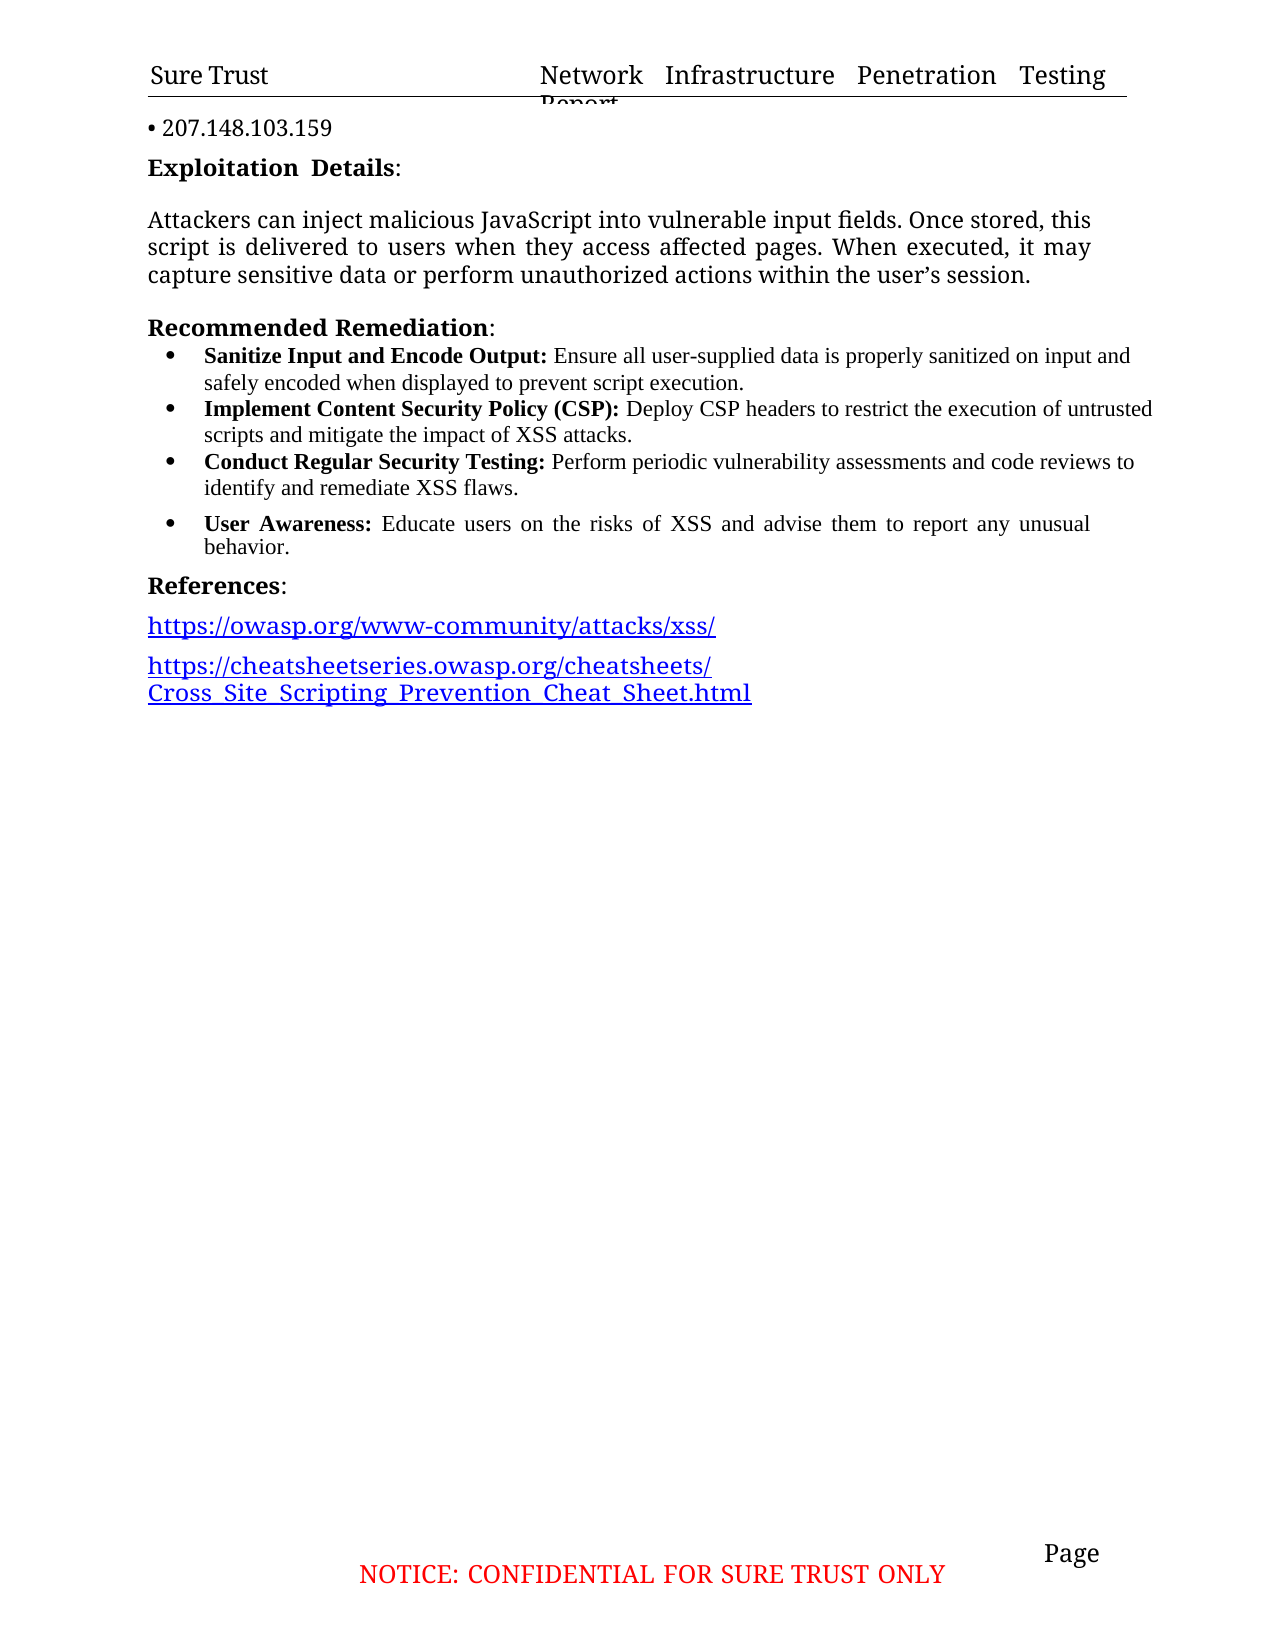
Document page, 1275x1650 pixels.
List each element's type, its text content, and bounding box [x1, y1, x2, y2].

list Conduct Regular Security Testing: Perform periodic vulnerability assessments and code reviews to identify and remediate XSS flaws. [166, 448, 1185, 500]
text https://owasp.org/www-community/attacks/xss/ [147, 612, 1092, 640]
list User Awareness: Educate users on the risks of XSS and advise them to report any unusual behavior. [166, 513, 1092, 560]
text Exploitation Details: [147, 154, 1092, 182]
text References: [147, 572, 1092, 600]
text • 207.148.103.159 [147, 114, 1092, 142]
text Attackers can inject malicious JavaScript into vulnerable input fields. Once stored, this script is delivered to users when they access affected pages. When executed, it may capture sensitive data or perform unauthorized actions within the user’s session. [147, 206, 1092, 290]
list Implement Content Security Policy (CSP): Deploy CSP headers to restrict the execution of untrusted scripts and mitigate the impact of XSS attacks. [166, 395, 1185, 448]
list Sanitize Input and Encode Output: Ensure all user-supplied data is properly sanitized on input and safely encoded when displayed to prevent script execution. [166, 342, 1185, 395]
text Recommended Remediation: [147, 314, 1092, 342]
text https://cheatsheetseries.owasp.org/cheatsheets/Cross_Site_Scripting_Prevention_Cheat_Sheet.html [147, 653, 1092, 708]
